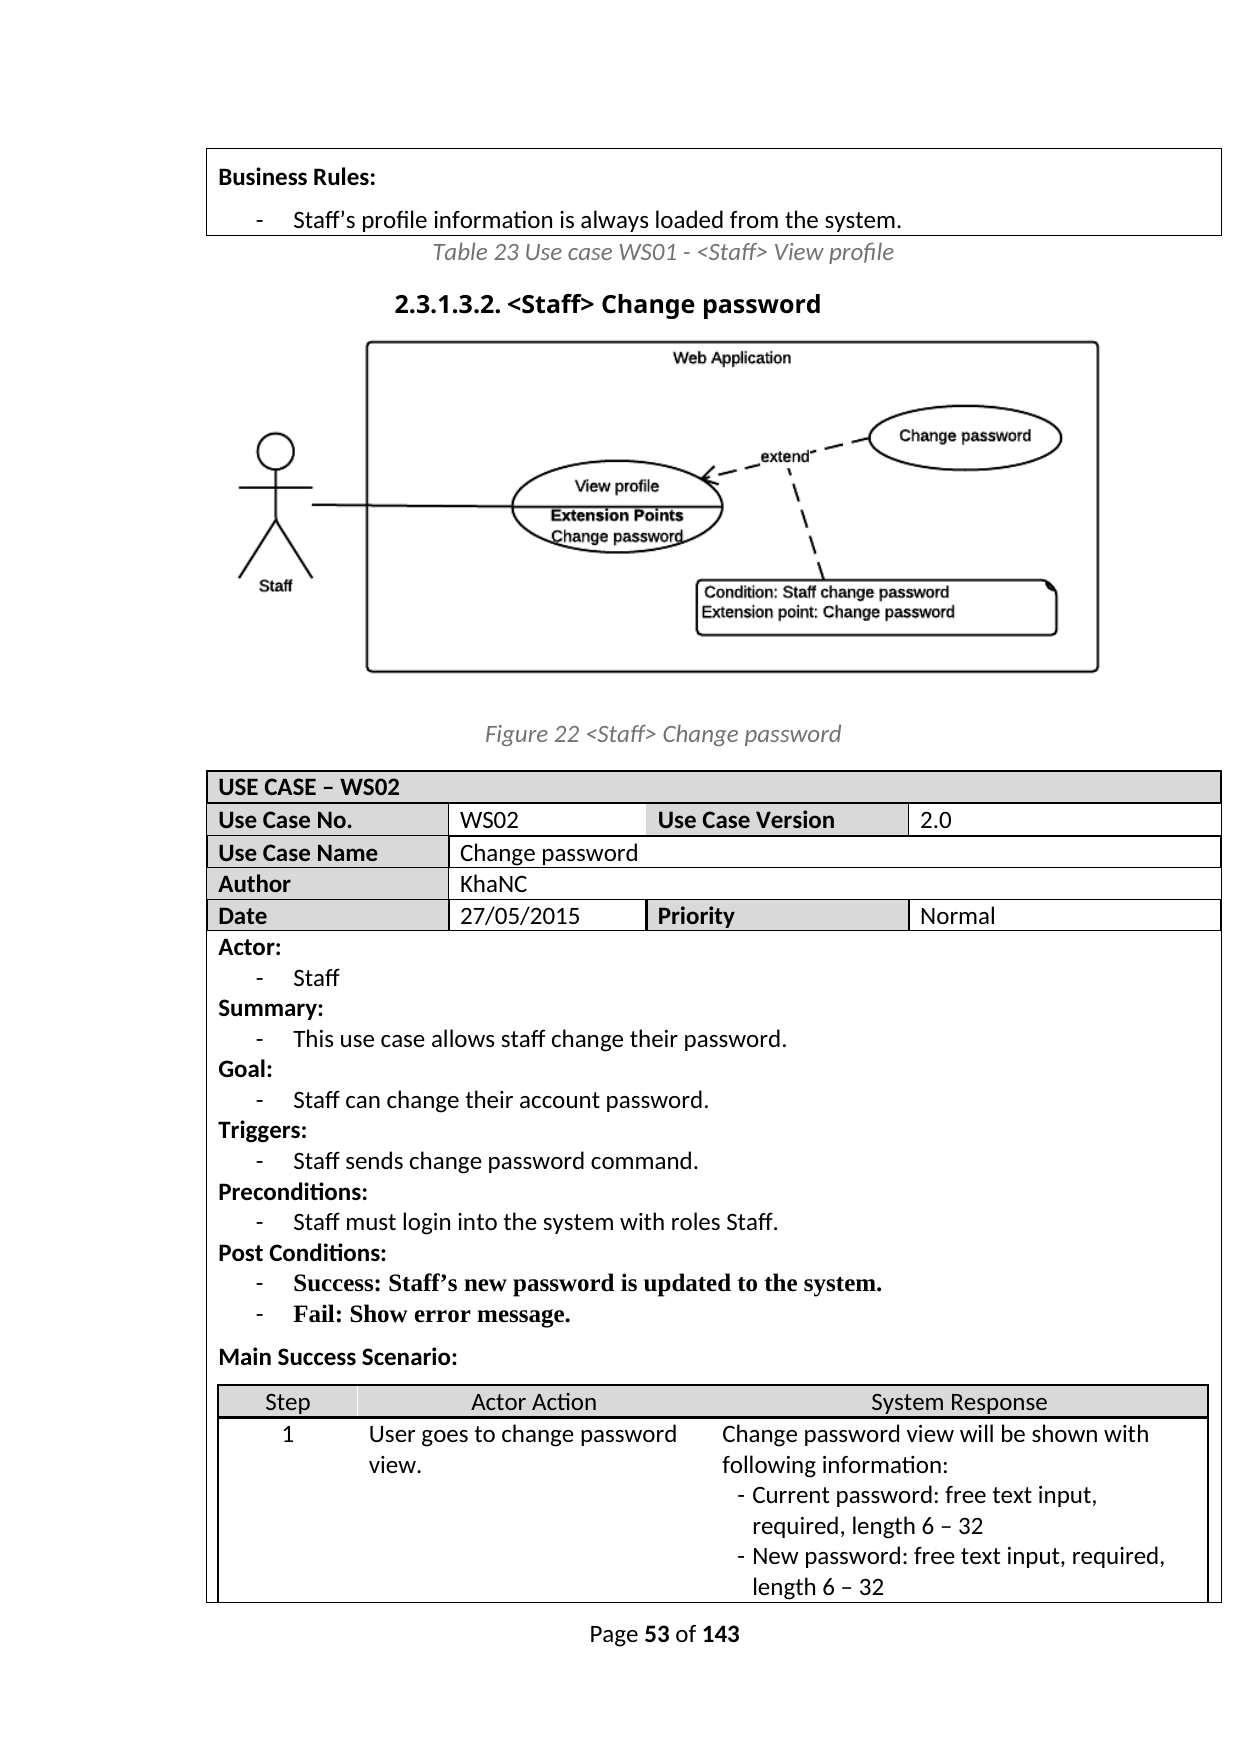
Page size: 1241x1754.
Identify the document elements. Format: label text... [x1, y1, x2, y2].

table_cell Priority [648, 900, 908, 930]
table_cell Use Case No. [207, 804, 448, 835]
table_cell Use Case Name [208, 836, 448, 867]
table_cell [207, 931, 1221, 1602]
table_cell KhaNC [449, 868, 1221, 899]
table_cell 2.0 [909, 804, 1221, 835]
table_header USE CASE – WS02 [208, 772, 1220, 802]
picture [206, 323, 1122, 699]
text Figure <Staff> Change password [207, 718, 1122, 749]
subtitle <Staff> Change password [394, 287, 1122, 321]
table_cell 27/05/2015 [450, 900, 645, 930]
table_cell Change password [450, 837, 1220, 867]
table_cell Use Case Version [646, 804, 908, 835]
table_cell Author [207, 868, 448, 899]
table_cell Date [208, 900, 448, 930]
table_cell Normal [910, 900, 1220, 930]
table_cell WS02 [449, 804, 646, 835]
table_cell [207, 149, 1221, 235]
text Table 23 Use case WS01 - <Staff> View profile [207, 236, 1122, 266]
